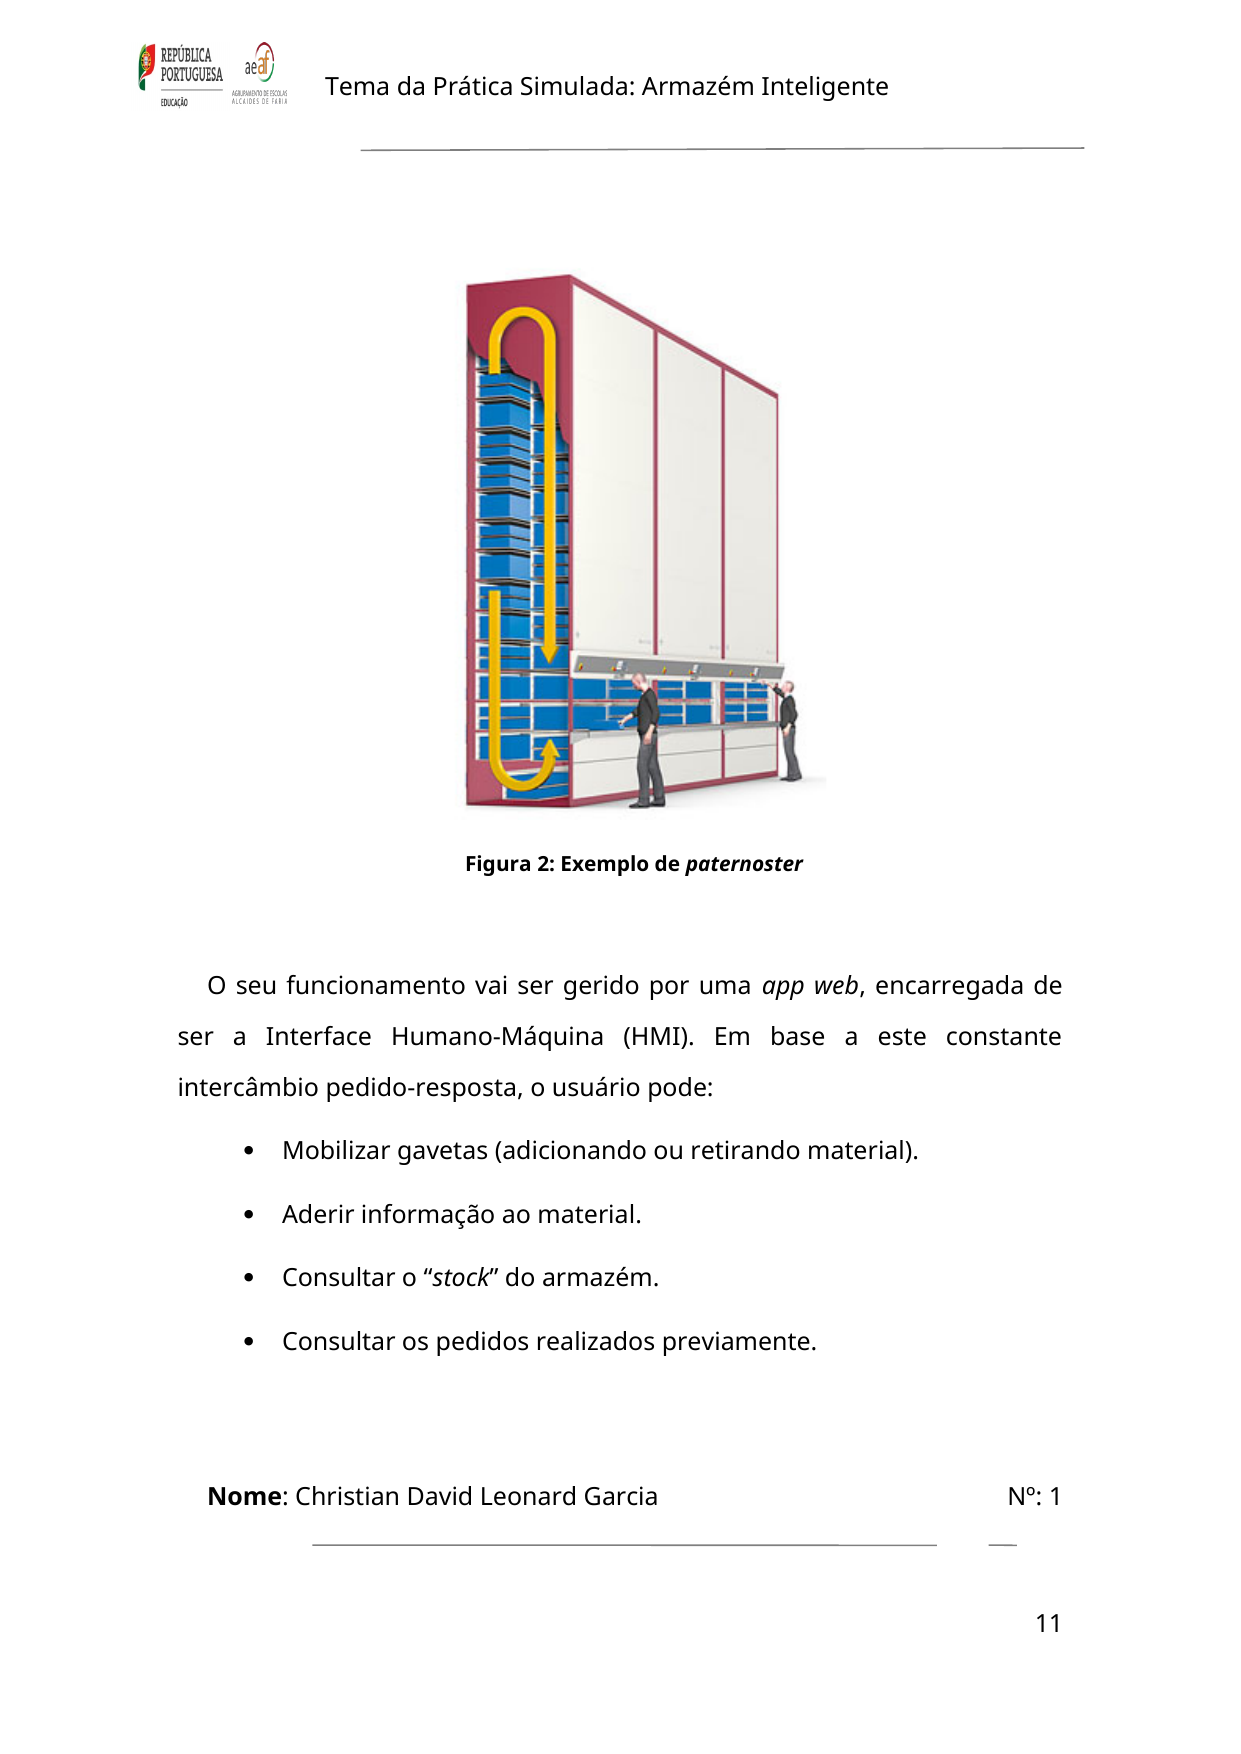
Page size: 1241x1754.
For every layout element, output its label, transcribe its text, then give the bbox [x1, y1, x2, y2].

text Figura 2: Exemplo de paternoster [177, 849, 1063, 877]
list Mobilizar gavetas (adicionando ou retirando material). [244, 1133, 1063, 1167]
list Consultar o “stock” do armazém. [244, 1260, 1063, 1294]
picture [443, 256, 827, 820]
list Aderir informação ao material. [244, 1196, 1063, 1231]
picture [130, 42, 231, 111]
text O seu funcionamento vai ser gerido por uma app web, encarregada de ser a Interface Humano-Máquina (HMI). Em base a este constante intercâmbio pedido-resposta, o usuário pode: [177, 967, 1063, 1103]
list Consultar os pedidos realizados previamente. [244, 1323, 1063, 1358]
picture [232, 42, 287, 104]
